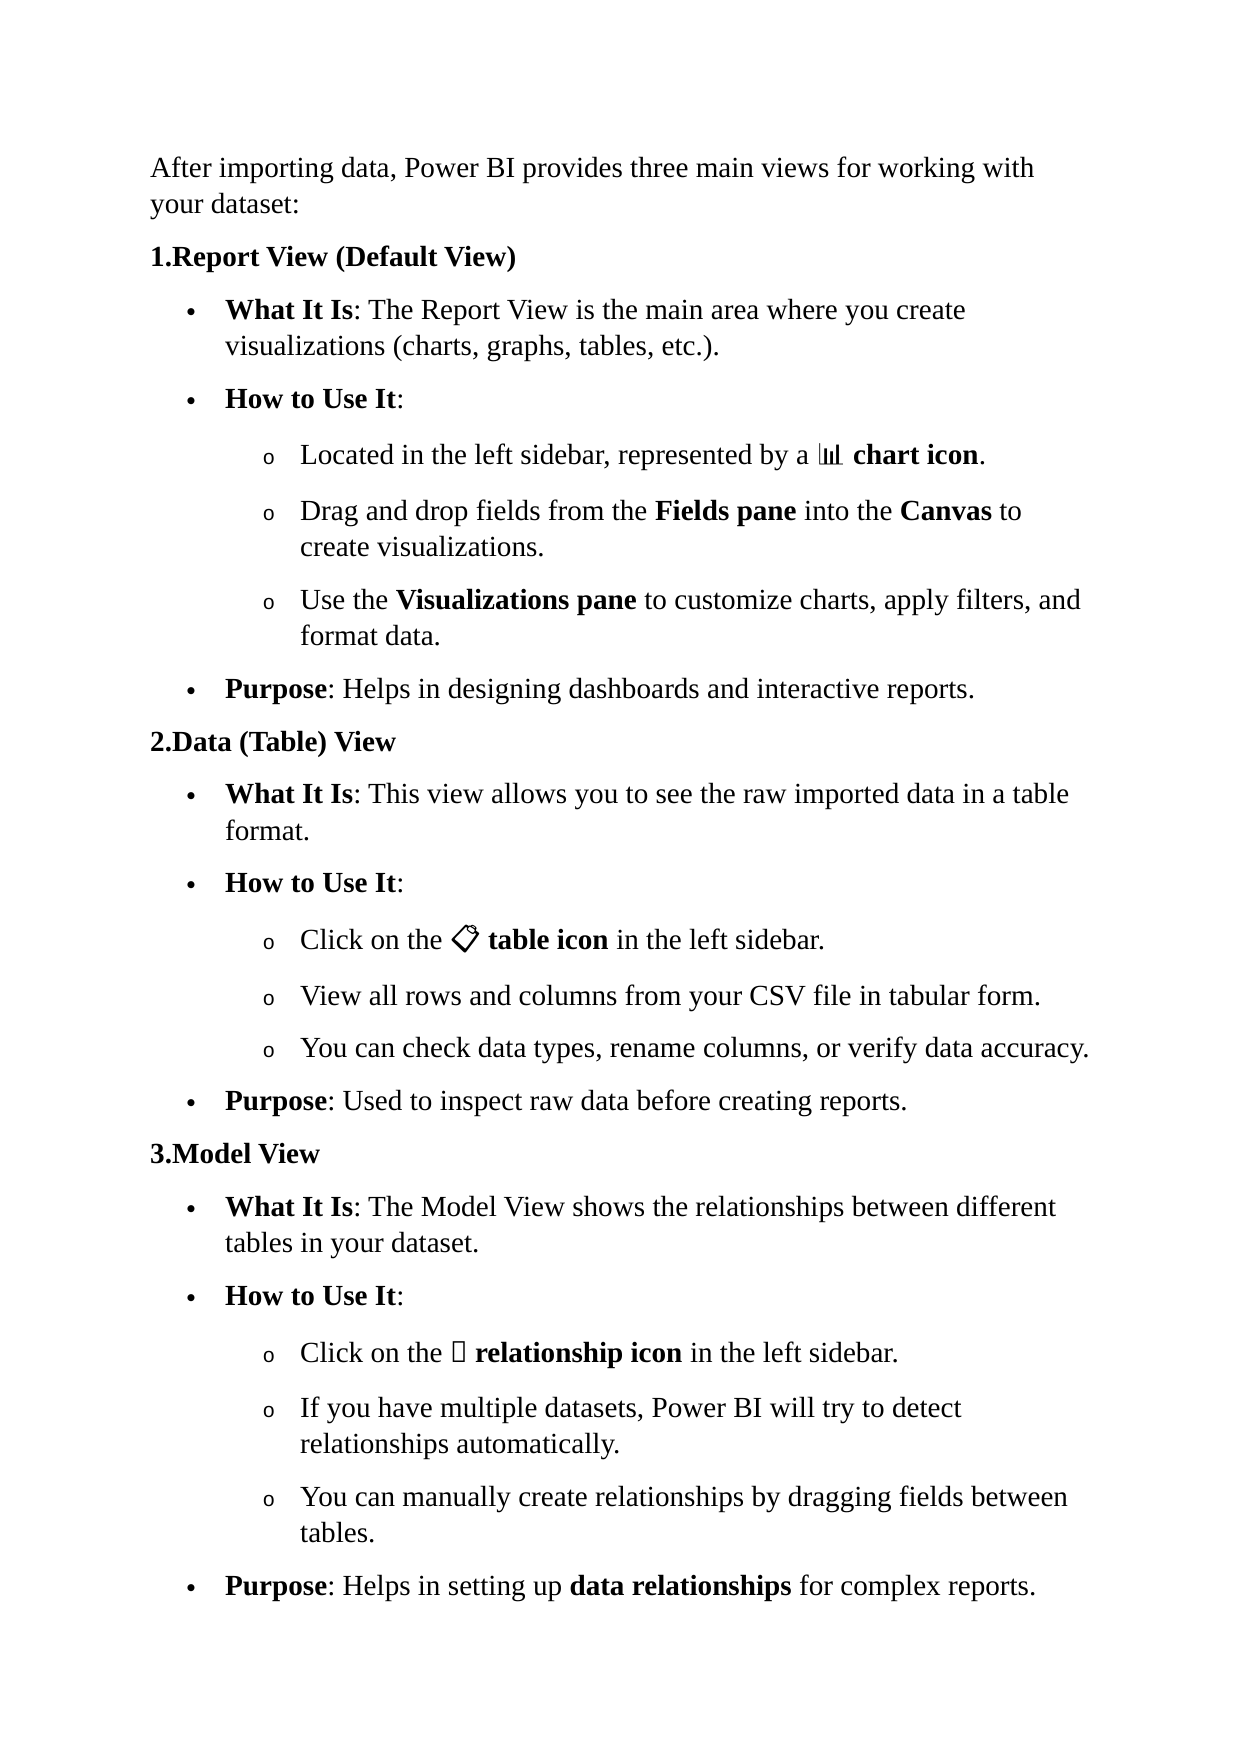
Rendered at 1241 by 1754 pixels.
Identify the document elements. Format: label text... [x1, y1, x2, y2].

list How to Use It: [187, 381, 1090, 414]
list You can check data types, rename columns, or verify data accuracy. [262, 1031, 1090, 1064]
text After importing data, Power BI provides three main views for working with your dataset: [150, 150, 1090, 220]
list Purpose: Used to inspect raw data before creating reports. [187, 1083, 1090, 1117]
list Drag and drop fields from the Fields pane into the Canvas to create visualizations. [262, 493, 1090, 563]
list View all rows and columns from your CSV file in tabular form. [262, 978, 1090, 1011]
list Located in the left sidebar, represented by a 📊 chart icon. [262, 433, 1090, 473]
list What It Is: The Report View is the main area where you create visualizations (charts, graphs, tables, etc.). [187, 292, 1090, 361]
list What It Is: The Model View shows the relationships between different tables in your dataset. [187, 1189, 1090, 1259]
list Purpose: Helps in designing dashboards and interactive reports. [187, 671, 1090, 704]
list How to Use It: [187, 866, 1090, 899]
list Click on the 🔗 relationship icon in the left sidebar. [262, 1331, 1090, 1371]
list Click on the 📋 table icon in the left sidebar. [262, 918, 1090, 958]
text 1.Report View (Default View) [150, 239, 1090, 272]
list What It Is: This view allows you to see the raw imported data in a table format. [187, 777, 1090, 846]
text 2.Data (Table) View [150, 724, 1090, 757]
list If you have multiple datasets, Power BI will try to detect relationships automatically. [262, 1390, 1090, 1460]
list Use the Visualizations pane to customize charts, apply filters, and format data. [262, 582, 1090, 652]
text 3.Model View [150, 1136, 1090, 1170]
list You can manually create relationships by dragging fields between tables. [262, 1479, 1090, 1549]
list Purpose: Helps in setting up data relationships for complex reports. [187, 1568, 1090, 1602]
list How to Use It: [187, 1278, 1090, 1312]
